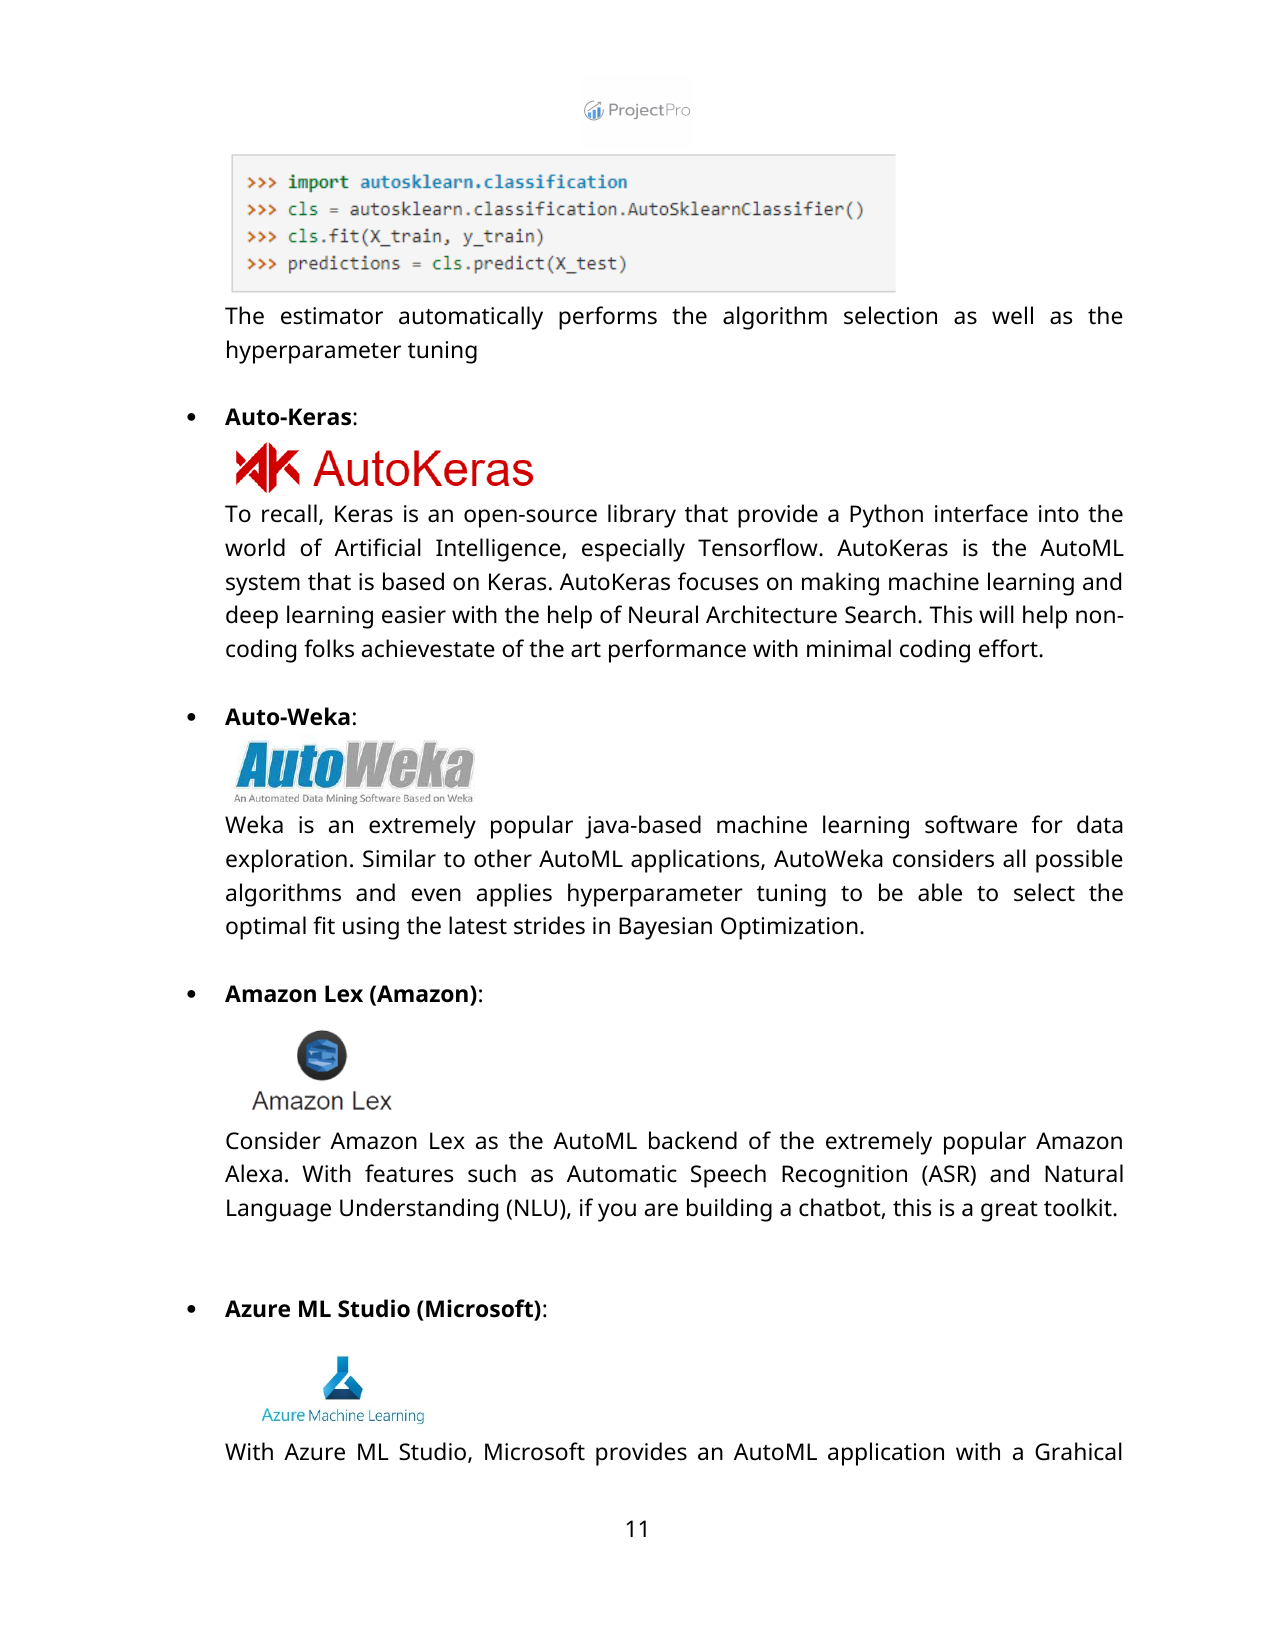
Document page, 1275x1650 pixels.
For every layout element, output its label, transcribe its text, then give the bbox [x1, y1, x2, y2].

picture [225, 1327, 453, 1434]
picture [225, 1011, 421, 1123]
picture [582, 75, 693, 149]
list Amazon Lex (Amazon): Consider Amazon Lex as the AutoML backend of the extremely popular Amazon Alexa. With features such as Automatic Speech Recognition (ASR) and Natural Language Understanding (NLU), if you are building a chatbot, this is a great toolkit. [187, 978, 1125, 1291]
list Auto-Keras: To recall, Keras is an open-source library that provide a Python interface into the world of Artificial Intelligence, especially Tensorflow. AutoKeras is the AutoML system that is based on Keras. AutoKeras focuses on making machine learning and deep learning easier with the help of Neural Architecture Search. This will help non-coding folks achievestate of the art performance with minimal coding effort. [187, 401, 1125, 698]
picture [225, 150, 896, 298]
picture [225, 434, 542, 496]
picture [225, 734, 484, 807]
list Auto-Weka: Weka is an extremely popular java-based machine learning software for data exploration. Similar to other AutoML applications, AutoWeka considers all possible algorithms and even applies hyperparameter tuning to be able to select the optimal fit using the latest strides in Bayesian Optimization. [187, 701, 1125, 975]
